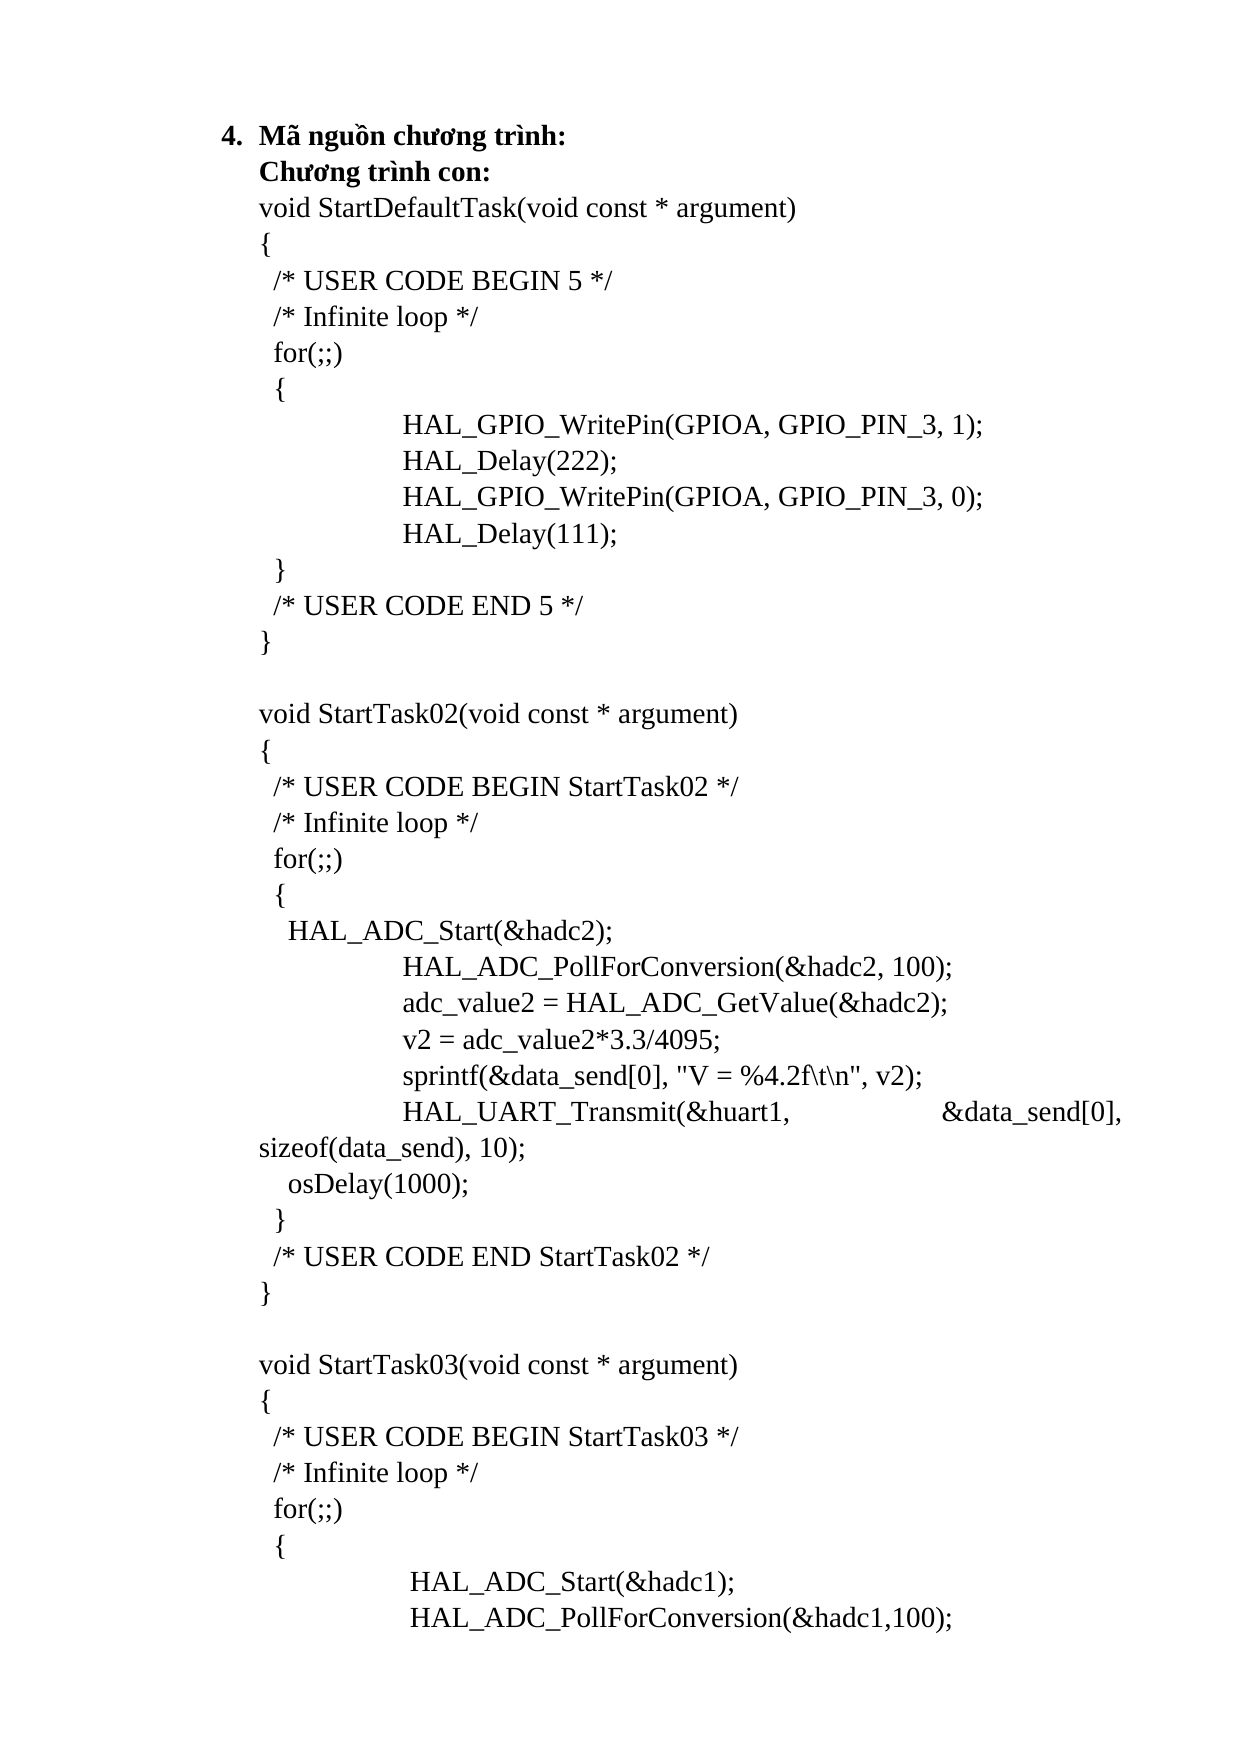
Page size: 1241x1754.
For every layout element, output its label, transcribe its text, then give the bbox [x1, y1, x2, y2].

list for(;;) [258, 841, 1122, 874]
list Mã nguồn chương trình: [221, 118, 1122, 152]
list HAL_GPIO_WritePin(GPIOA, GPIO_PIN_3, 0); [258, 479, 1122, 513]
list sprintf(&data_send[0], "V = %4.2f\t\n", v2); [258, 1058, 1122, 1091]
list { [258, 1383, 1122, 1417]
list osDelay(1000); [258, 1166, 1122, 1200]
list /* Infinite loop */ [258, 1456, 1122, 1489]
list adc_value2 = HAL_ADC_GetValue(&hadc2); [258, 986, 1122, 1019]
list HAL_ADC_Start(&hadc2); [258, 913, 1122, 947]
list void StartDefaultTask(void const * argument) [258, 190, 1122, 224]
list HAL_UART_Transmit(&huart1, &data_send[0], sizeof(data_send), 10); [258, 1094, 1122, 1164]
list HAL_ADC_Start(&hadc1); [258, 1564, 1122, 1597]
list HAL_ADC_PollForConversion(&hadc2, 100); [258, 949, 1122, 983]
list void StartTask02(void const * argument) [258, 696, 1122, 730]
list Chương trình con: [258, 154, 1122, 188]
list HAL_GPIO_WritePin(GPIOA, GPIO_PIN_3, 1); [258, 407, 1122, 441]
list } [258, 552, 1122, 585]
list HAL_Delay(222); [258, 443, 1122, 477]
list } [258, 624, 1122, 658]
list void StartTask03(void const * argument) [258, 1347, 1122, 1381]
list /* Infinite loop */ [258, 299, 1122, 332]
list { [258, 877, 1122, 911]
list } [258, 1202, 1122, 1236]
list /* USER CODE END StartTask02 */ [258, 1239, 1122, 1272]
list { [258, 227, 1122, 260]
list /* USER CODE END 5 */ [258, 588, 1122, 622]
list /* USER CODE BEGIN StartTask02 */ [258, 769, 1122, 802]
list { [258, 371, 1122, 405]
list v2 = adc_value2*3.3/4095; [258, 1022, 1122, 1055]
list { [258, 1528, 1122, 1561]
list /* USER CODE BEGIN StartTask03 */ [258, 1419, 1122, 1453]
list HAL_ADC_PollForConversion(&hadc1,100); [258, 1600, 1122, 1634]
list /* Infinite loop */ [258, 805, 1122, 838]
list { [258, 733, 1122, 766]
list for(;;) [258, 335, 1122, 368]
list } [258, 1275, 1122, 1308]
list /* USER CODE BEGIN 5 */ [258, 263, 1122, 296]
list HAL_Delay(111); [258, 516, 1122, 549]
list for(;;) [258, 1492, 1122, 1525]
